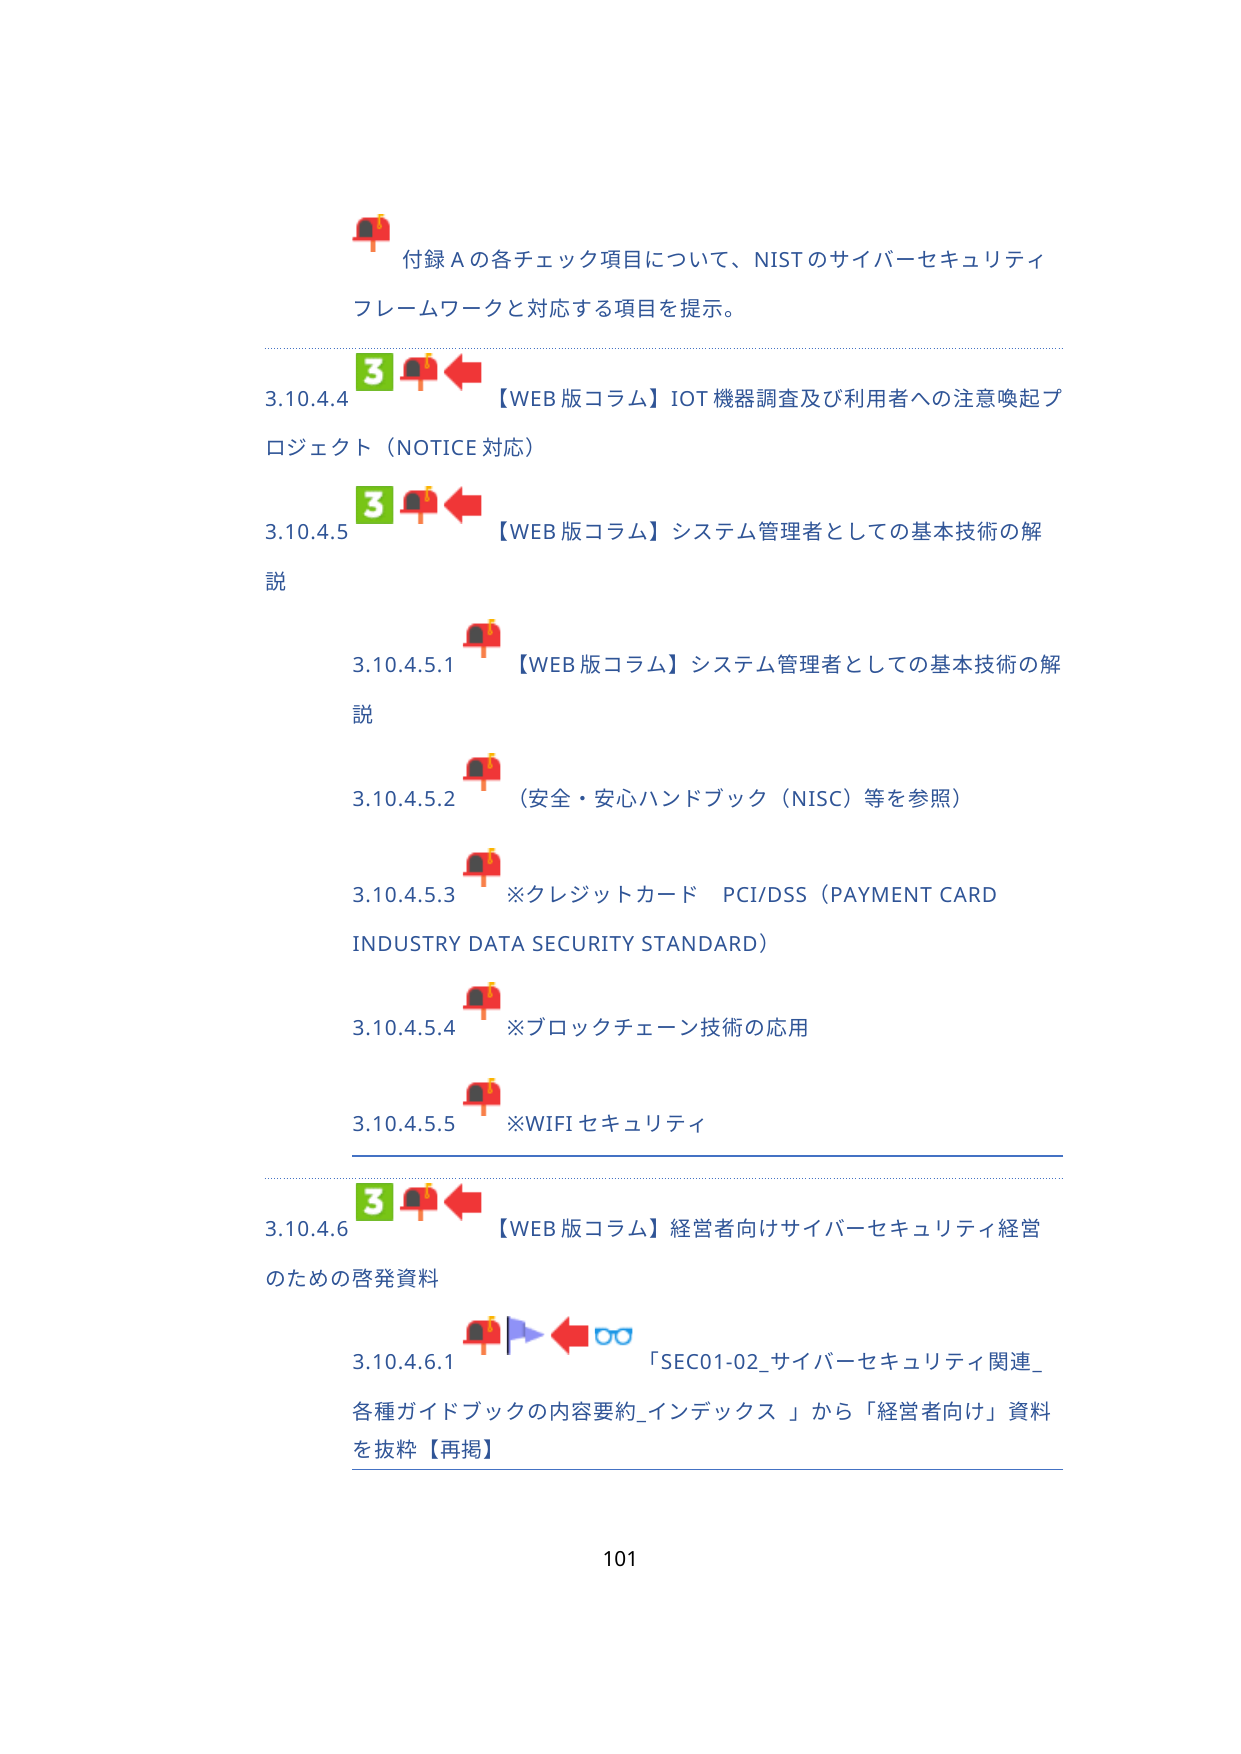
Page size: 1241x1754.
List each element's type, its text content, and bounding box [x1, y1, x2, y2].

picture [462, 753, 501, 791]
picture [462, 1316, 501, 1355]
picture [399, 353, 438, 391]
text 【Web版コラム】経営者向けサイバーセキュリティ経営のための啓発資料 [265, 1178, 1063, 1296]
text ※Wifiセキュリティ [352, 1078, 1063, 1155]
picture [355, 1183, 394, 1221]
picture [550, 1316, 589, 1355]
picture [352, 214, 390, 252]
picture [399, 1183, 438, 1221]
picture [462, 619, 501, 658]
text （安全・安心ハンドブック（NISC）等を参照） [352, 753, 1063, 828]
text 【Web版コラム】IoT機器調査及び利用者への注意喚起プロジェクト（NOTICE対応） [265, 347, 1063, 466]
text 「Sec01-02_サイバーセキュリティ関連_各種ガイドブックの内容要約_インデックス 」から「経営者向け」資料を抜粋【再掲】 [352, 1317, 1063, 1469]
picture [355, 486, 394, 524]
picture [399, 486, 438, 524]
text 【Web版コラム】システム管理者としての基本技術の解説 [352, 620, 1063, 732]
text 【Web版コラム】システム管理者としての基本技術の解説 [265, 481, 1063, 599]
text ※ブロックチェーン技術の応用 [352, 982, 1063, 1057]
picture [355, 353, 394, 391]
picture [506, 1316, 545, 1355]
picture [443, 353, 482, 391]
picture [462, 982, 501, 1020]
text 付録Aの各チェック項目について、NISTのサイバーセキュリティフレームワークと対応する項目を提示。 [352, 214, 1063, 327]
text ※クレジットカード PCI/DSS（Payment Card Industry Data Security Standard） [352, 849, 1063, 961]
picture [462, 1078, 501, 1116]
picture [443, 486, 482, 524]
picture [462, 848, 501, 887]
picture [594, 1316, 633, 1355]
picture [443, 1183, 482, 1221]
